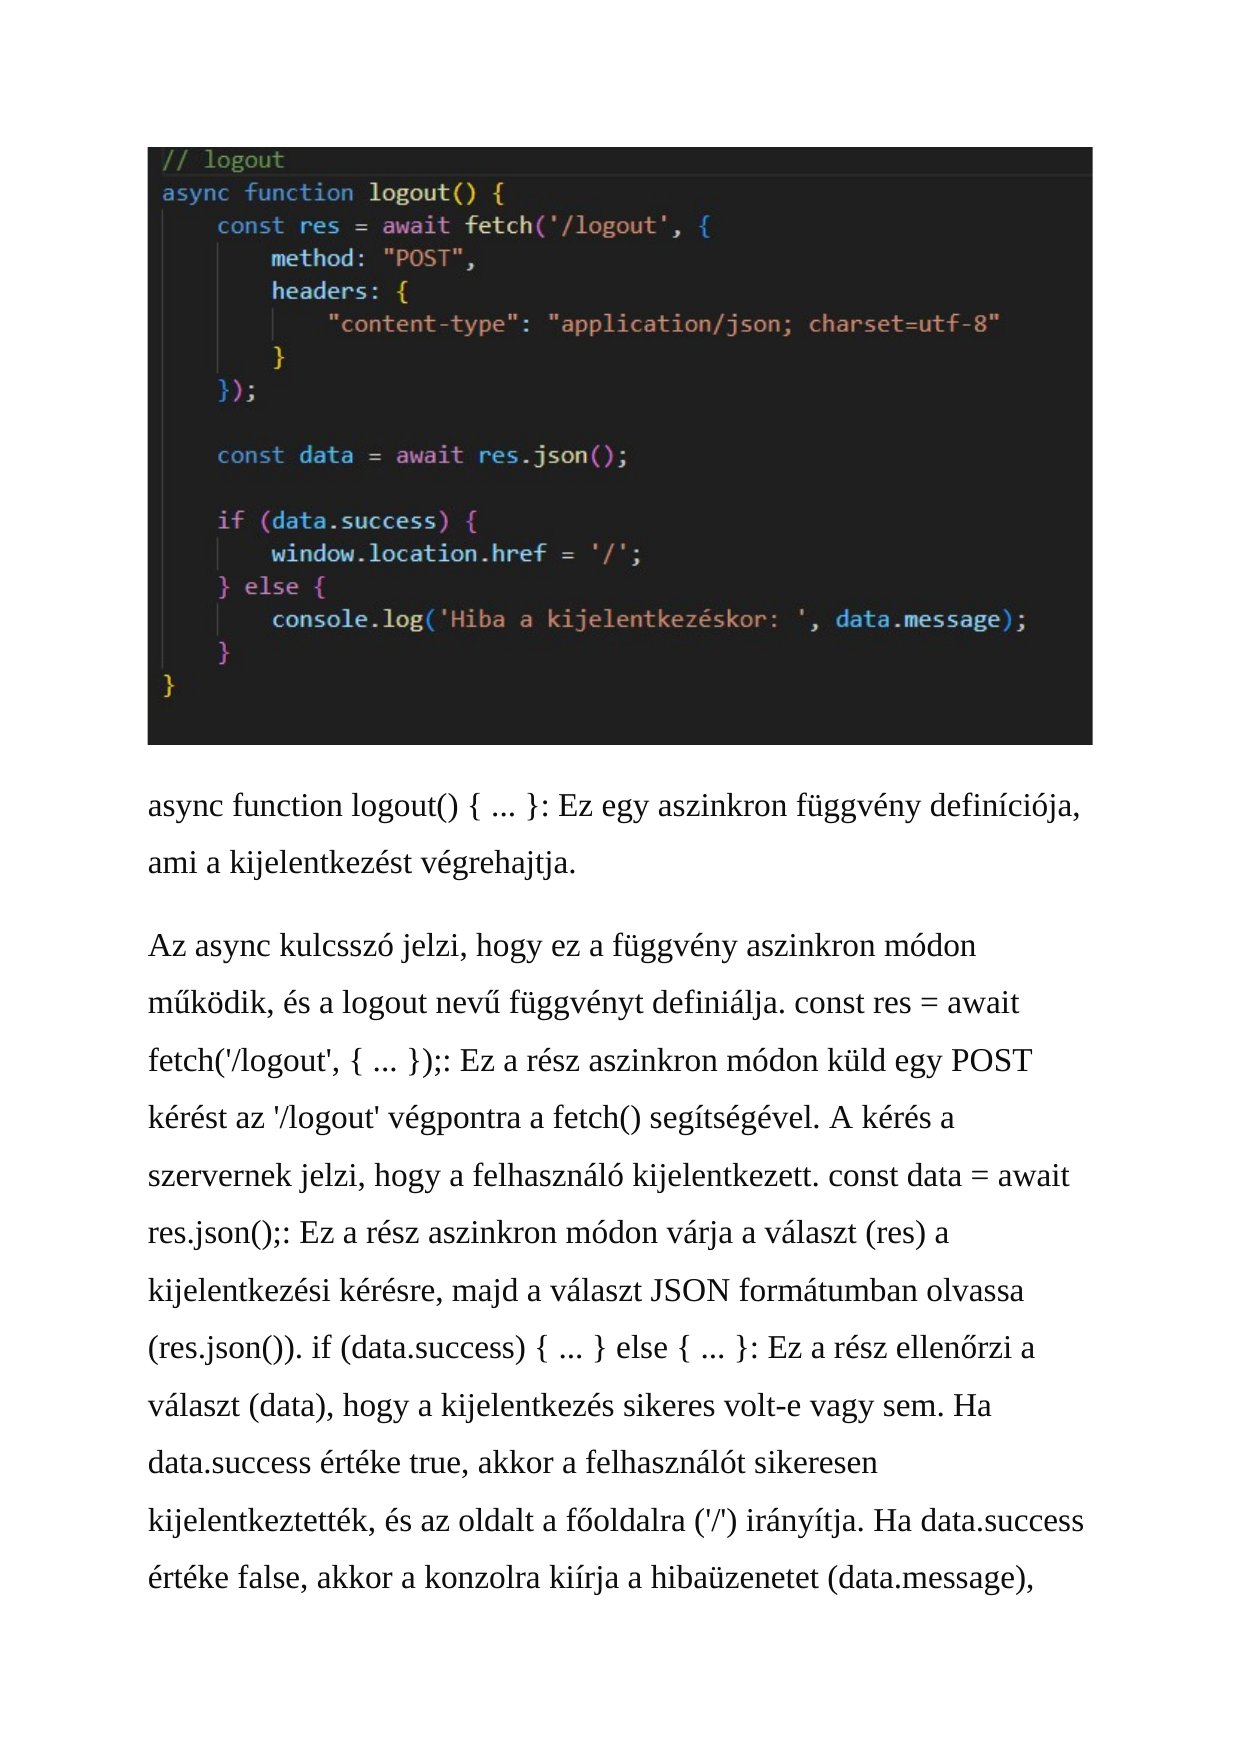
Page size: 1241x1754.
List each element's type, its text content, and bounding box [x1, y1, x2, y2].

picture [147, 147, 1093, 745]
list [148, 925, 1093, 1596]
list async function logout() { ... }: Ez egy aszinkron függvény definíciója, ami a kijelentkezést végrehajtja. [148, 785, 1093, 881]
